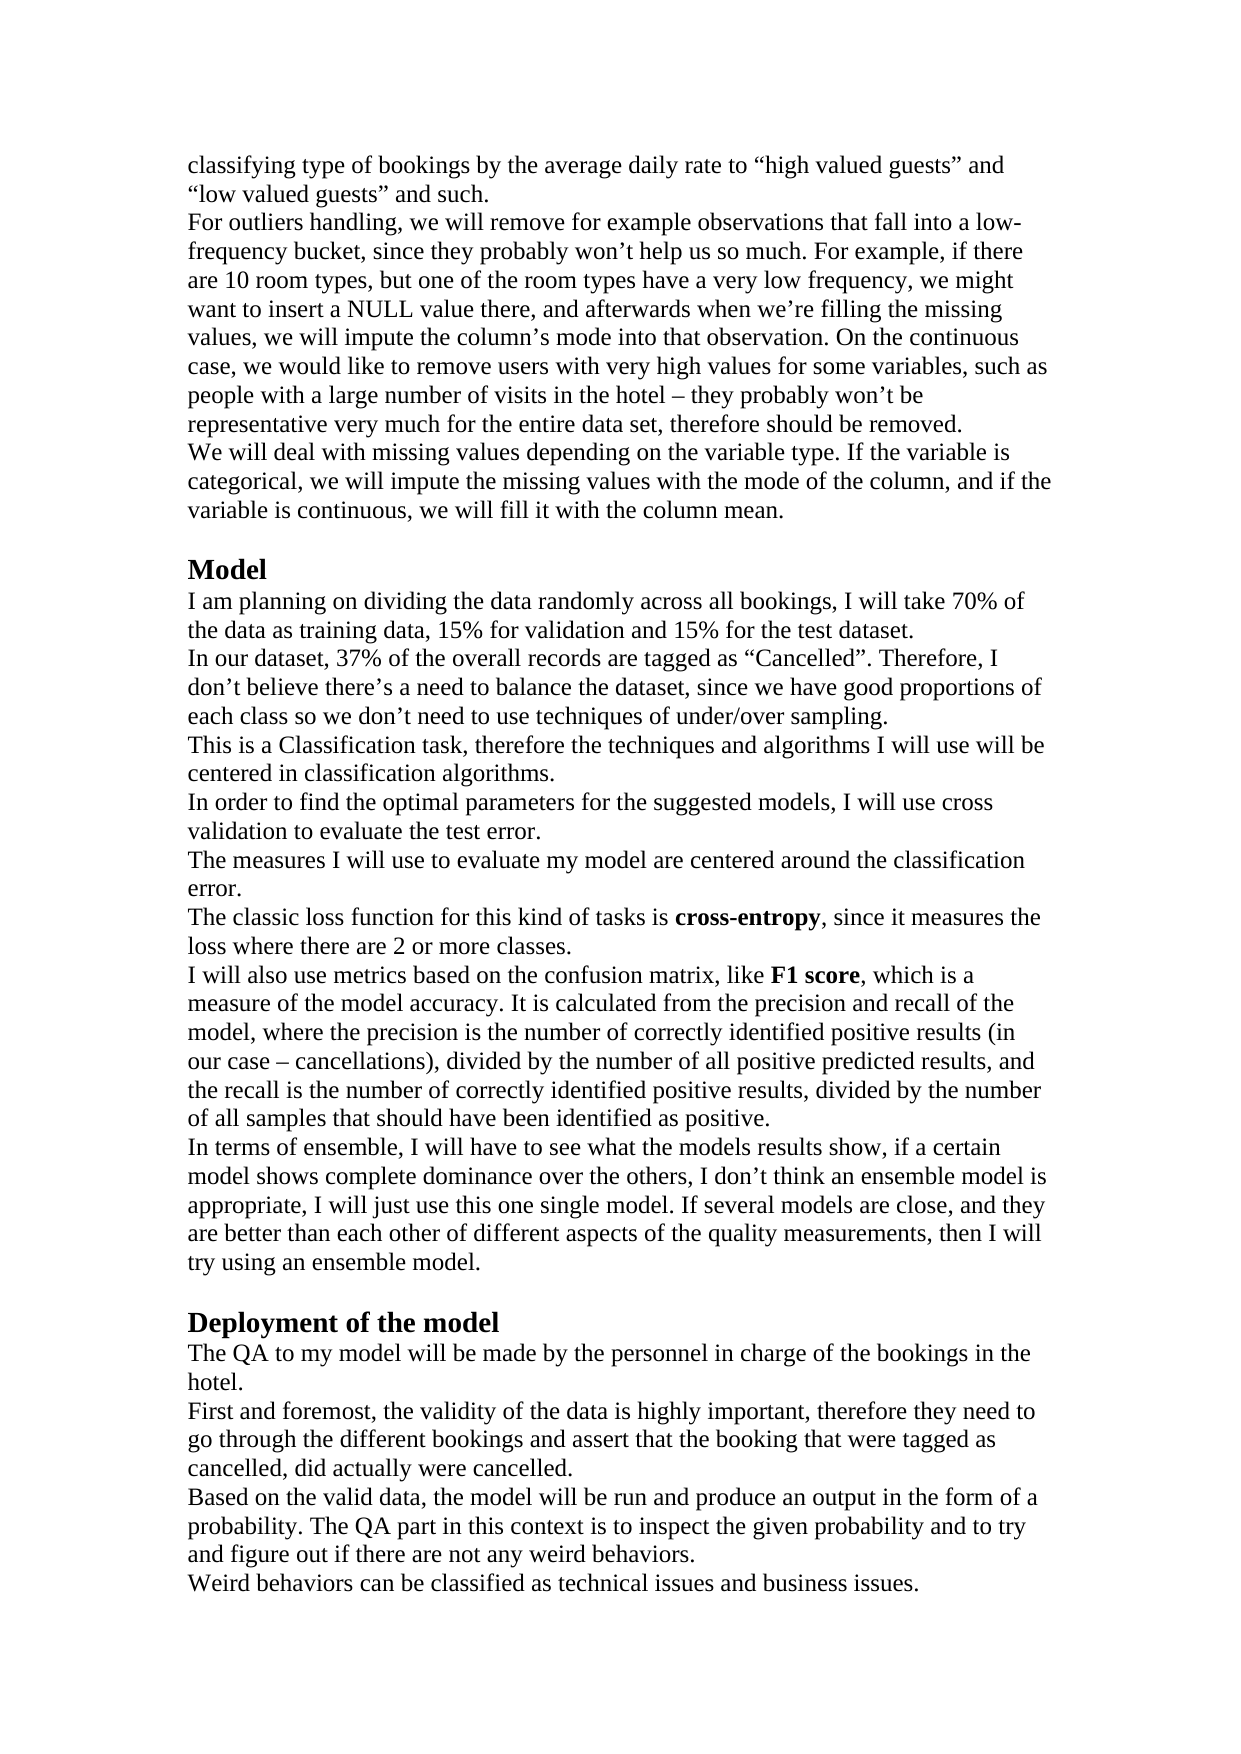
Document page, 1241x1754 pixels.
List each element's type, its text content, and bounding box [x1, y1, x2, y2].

text Model [187, 552, 1053, 586]
text The QA to my model will be made by the personnel in charge of the bookings in the hotel. [187, 1338, 1053, 1396]
text For outliers handling, we will remove for example observations that fall into a low-frequency bucket, since they probably won’t help us so much. For example, if there are 10 room types, but one of the room types have a very low frequency, we might want to insert a NULL value there, and afterwards when we’re filling the missing values, we will impute the column’s mode into that observation. On the continuous case, we would like to remove users with very high values for some variables, such as people with a large number of visits in the hotel – they probably won’t be representative very much for the entire data set, therefore should be removed. [187, 207, 1053, 437]
text In our dataset, 37% of the overall records are tagged as “Cancelled”. Therefore, I don’t believe there’s a need to balance the dataset, since we have good proportions of each class so we don’t need to use techniques of under/over sampling. [187, 643, 1053, 730]
text In terms of ensemble, I will have to see what the models results show, if a certain model shows complete dominance over the others, I don’t think an ensemble model is appropriate, I will just use this one single model. If several models are close, and they are better than each other of different aspects of the quality measurements, then I will try using an ensemble model. [187, 1132, 1053, 1276]
text I am planning on dividing the data randomly across all bookings, I will take 70% of the data as training data, 15% for validation and 15% for the test dataset. [187, 586, 1053, 643]
text Based on the valid data, the model will be run and produce an output in the form of a probability. The QA part in this context is to inspect the given probability and to try and figure out if there are not any weird behaviors. [187, 1482, 1053, 1568]
text Deployment of the model [187, 1305, 1053, 1338]
text The measures I will use to evaluate my model are centered around the classification error. [187, 845, 1053, 902]
text The classic loss function for this kind of tasks is cross-entropy, since it measures the loss where there are 2 or more classes. I will also use metrics based on the confusion matrix, like F1 score, which is a measure of the model accuracy. It is calculated from the precision and recall of the model, where the precision is the number of correctly identified positive results (in our case – cancellations), divided by the number of all positive predicted results, and the recall is the number of correctly identified positive results, divided by the number of all samples that should have been identified as positive. [187, 902, 1053, 1132]
text Weird behaviors can be classified as technical issues and business issues. [187, 1568, 1053, 1597]
text We will deal with missing values depending on the variable type. If the variable is categorical, we will impute the missing values with the mode of the column, and if the variable is continuous, we will fill it with the column mean. [187, 437, 1053, 524]
text This is a Classification task, therefore the techniques and algorithms I will use will be centered in classification algorithms. [187, 730, 1053, 787]
text In order to find the optimal parameters for the suggested models, I will use cross validation to evaluate the test error. [187, 787, 1053, 845]
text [187, 150, 1053, 207]
text First and foremost, the validity of the data is highly important, therefore they need to go through the different bookings and assert that the booking that were tagged as cancelled, did actually were cancelled. [187, 1396, 1053, 1482]
